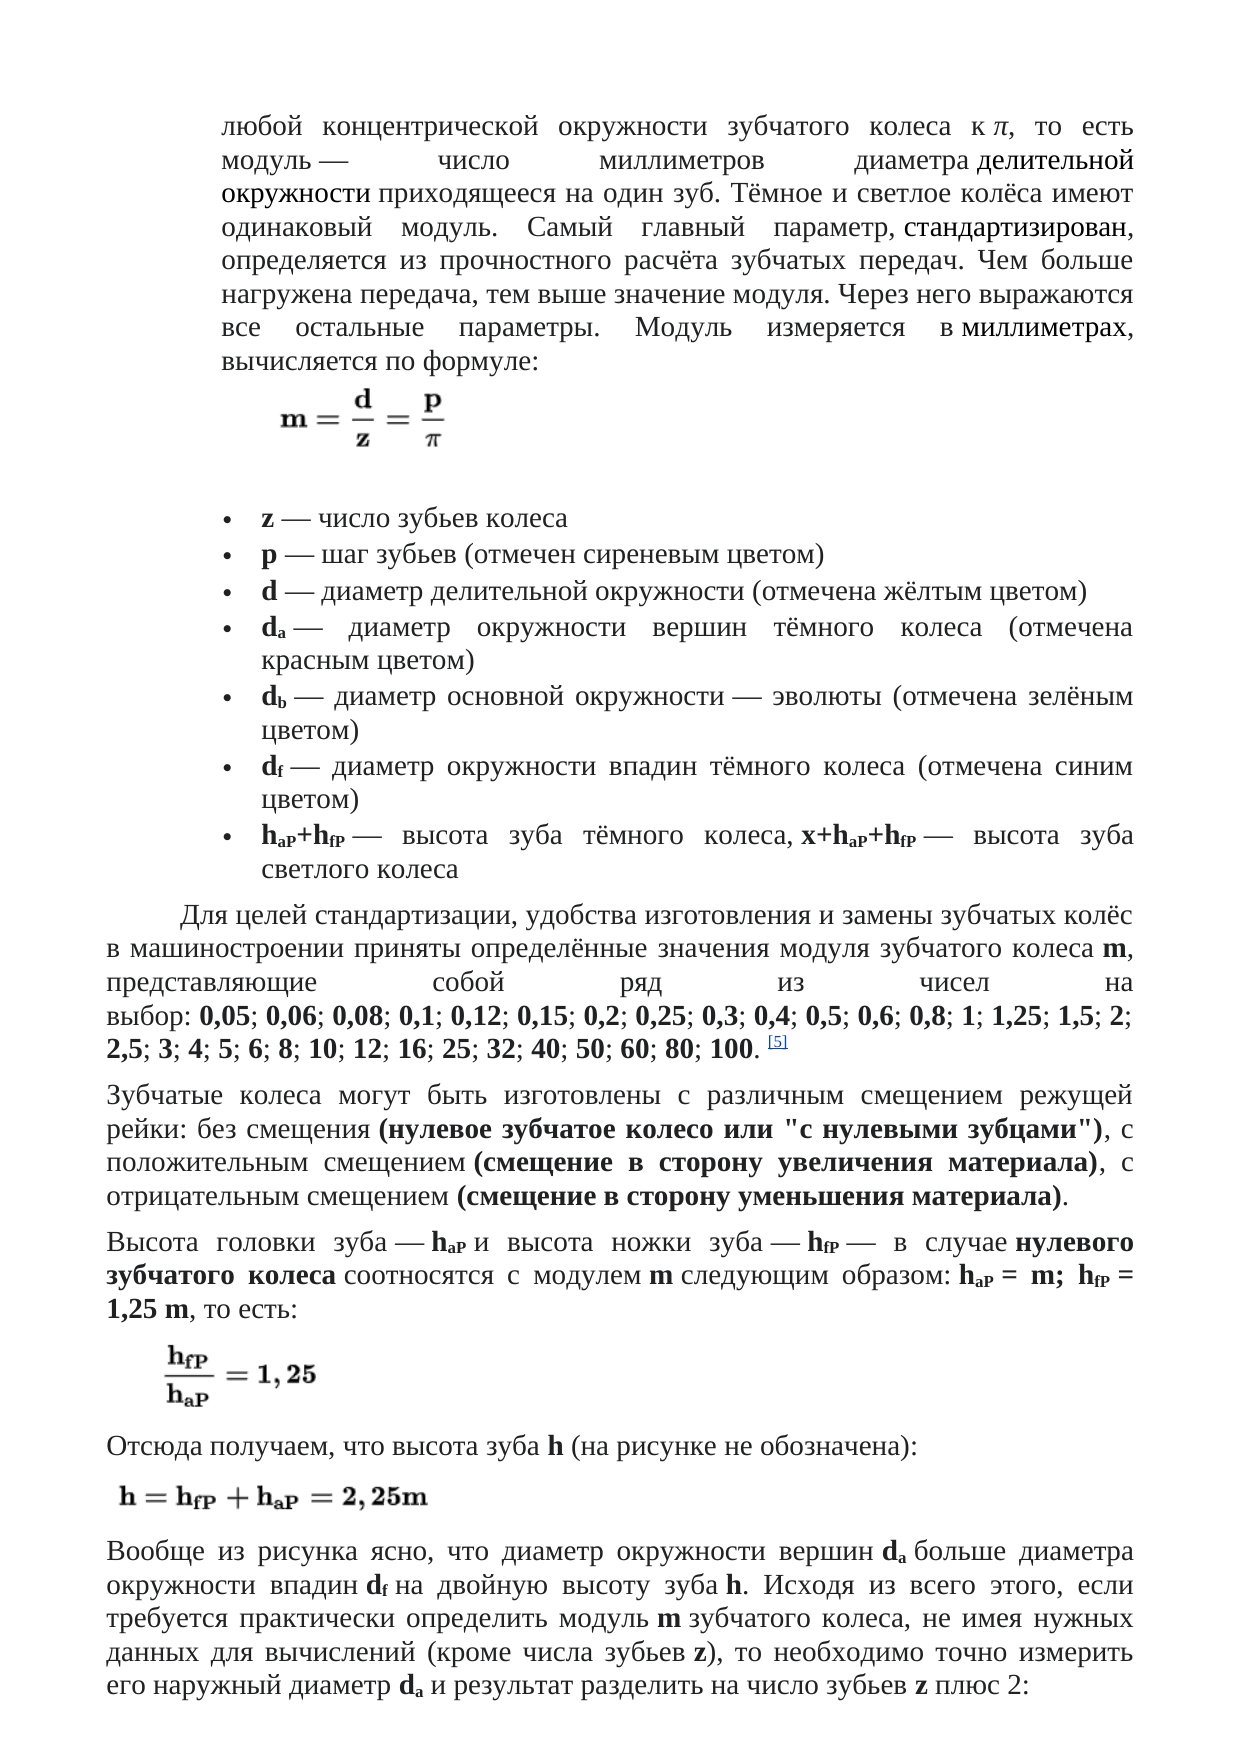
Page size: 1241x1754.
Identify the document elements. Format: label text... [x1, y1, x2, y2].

picture [146, 1337, 329, 1416]
text Для целей стандартизации, удобства изготовления и замены зубчатых колёс в машиностроении приняты определённые значения модуля зубчатого колеса m, представляющие собой ряд из чисел на выбор: 0,05; 0,06; 0,08; 0,1; 0,12; 0,15; 0,2; 0,25; 0,3; 0,4; 0,5; 0,6; 0,8; 1; 1,25; 1,5; 2; 2,5; 3; 4; 5; 6; 8; 10; 12; 16; 25; 32; 40; 50; 60; 80; 100. [5] [106, 897, 1134, 1065]
list db — диаметр основной окружности — эволюты (отмечена зелёным цветом) [224, 678, 1134, 745]
list da — диаметр окружности вершин тёмного колеса (отмечена красным цветом) [224, 609, 1134, 676]
text Высота головки зуба — haP и высота ножки зуба — hfP — в случае нулевого зубчатого колеса соотносятся с модулем m следующим образом: haP = m; hfP = 1,25 m, то есть: [106, 1224, 1134, 1324]
text Зубчатые колеса могут быть изготовлены с различным смещением режущей рейки: без смещения (нулевое зубчатое колесо или "с нулевыми зубцами"), с положительным смещением (смещение в сторону увеличения материала), с отрицательным смещением (смещение в сторону уменьшения материала). [106, 1077, 1134, 1211]
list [184, 108, 1134, 377]
text �=��=�� [181, 379, 1134, 471]
list p — шаг зубьев (отмечен сиреневым цветом) [224, 537, 1134, 570]
list haP+hfP — высота зуба тёмного колеса, x+haP+hfP — высота зуба светлого колеса [224, 817, 1134, 884]
picture [268, 379, 457, 463]
text Отсюда получаем, что высота зуба h (на рисунке не обозначена): [106, 1428, 1134, 1462]
list df — диаметр окружности впадин тёмного колеса (отмечена синим цветом) [224, 748, 1134, 815]
text Вообще из рисунка ясно, что диаметр окружности вершин da больше диаметра окружности впадин df на двойную высоту зуба h. Исходя из всего этого, если требуется практически определить модуль m зубчатого колеса, не имея нужных данных для вычислений (кроме числа зубьев z), то необходимо точно измерить его наружный диаметр da и результат разделить на число зубьев z плюс 2: [106, 1533, 1134, 1701]
list z — число зубьев колеса [224, 501, 1134, 534]
picture [106, 1474, 440, 1521]
list d — диаметр делительной окружности (отмечена жёлтым цветом) [224, 573, 1134, 606]
